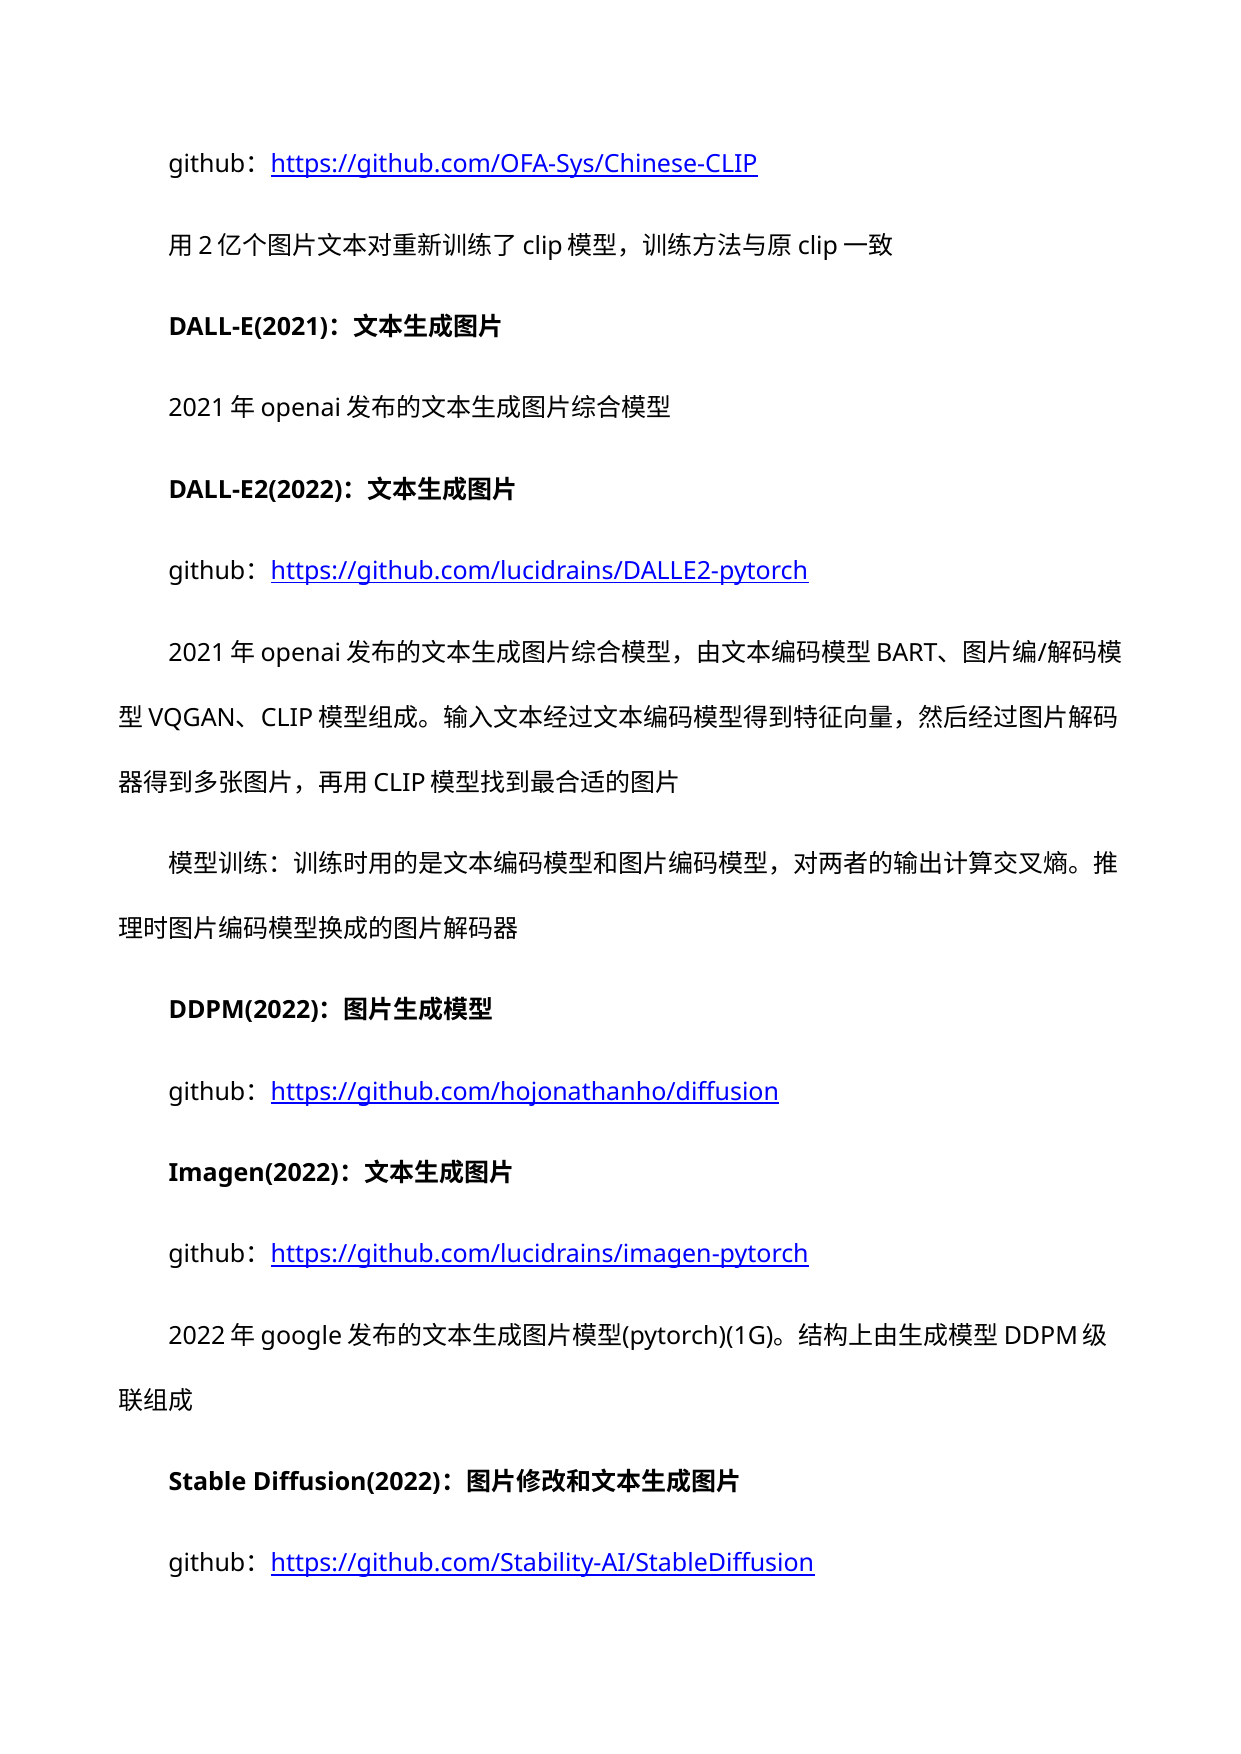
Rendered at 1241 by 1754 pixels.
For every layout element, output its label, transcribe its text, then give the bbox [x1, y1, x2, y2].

text Stable Diffusion(2022)：图片修改和文本生成图片 [118, 1447, 1122, 1512]
text 2021年openai发布的文本生成图片综合模型，由文本编码模型BART、图片编/解码模型VQGAN、CLIP模型组成。输入文本经过文本编码模型得到特征向量，然后经过图片解码器得到多张图片，再用CLIP模型找到最合适的图片 [118, 618, 1122, 813]
text 2021年openai发布的文本生成图片综合模型 [118, 373, 1122, 438]
text Imagen(2022)：文本生成图片 [118, 1138, 1122, 1203]
text github：https://github.com/hojonathanho/diffusion [118, 1057, 1122, 1122]
text github：https://github.com/Stability-AI/StableDiffusion [118, 1528, 1122, 1593]
text github：https://github.com/lucidrains/DALLE2-pytorch [118, 536, 1122, 601]
text 用2亿个图片文本对重新训练了clip模型，训练方法与原clip一致 [118, 211, 1122, 276]
text 模型训练：训练时用的是文本编码模型和图片编码模型，对两者的输出计算交叉熵。推理时图片编码模型换成的图片解码器 [118, 829, 1122, 959]
text github：https://github.com/OFA-Sys/Chinese-CLIP [118, 129, 1122, 194]
text DDPM(2022)：图片生成模型 [118, 975, 1122, 1040]
text DALL-E2(2022)：文本生成图片 [118, 455, 1122, 520]
text 2022年google发布的文本生成图片模型(pytorch)(1G)。结构上由生成模型DDPM级联组成 [118, 1301, 1122, 1431]
text DALL-E(2021)：文本生成图片 [118, 292, 1122, 357]
text github：https://github.com/lucidrains/imagen-pytorch [118, 1219, 1122, 1284]
